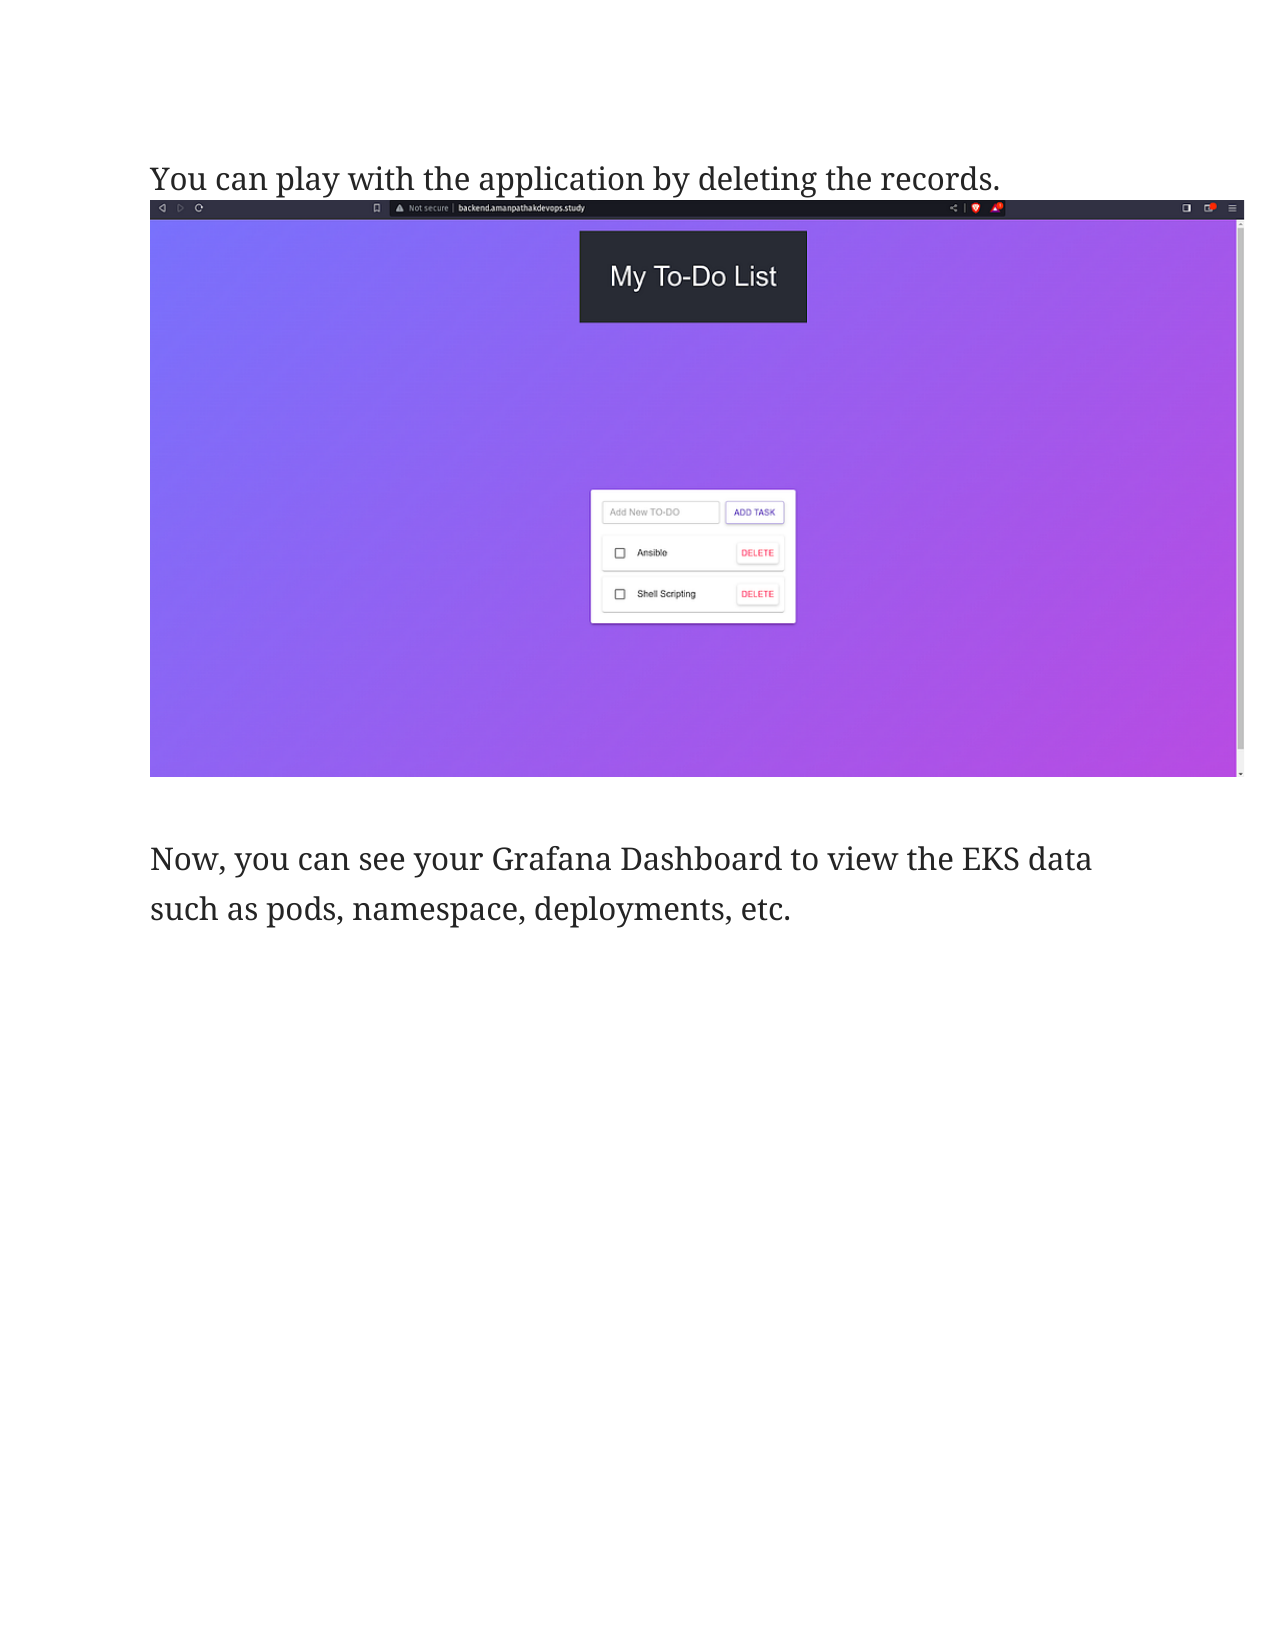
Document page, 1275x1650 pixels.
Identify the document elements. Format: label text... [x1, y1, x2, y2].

picture [150, 200, 1245, 777]
text You can play with the application by deleting the records. [150, 150, 1125, 200]
text Now, you can see your Grafana Dashboard to view the EKS data such as pods, namespace, deployments, etc. [150, 830, 1125, 930]
